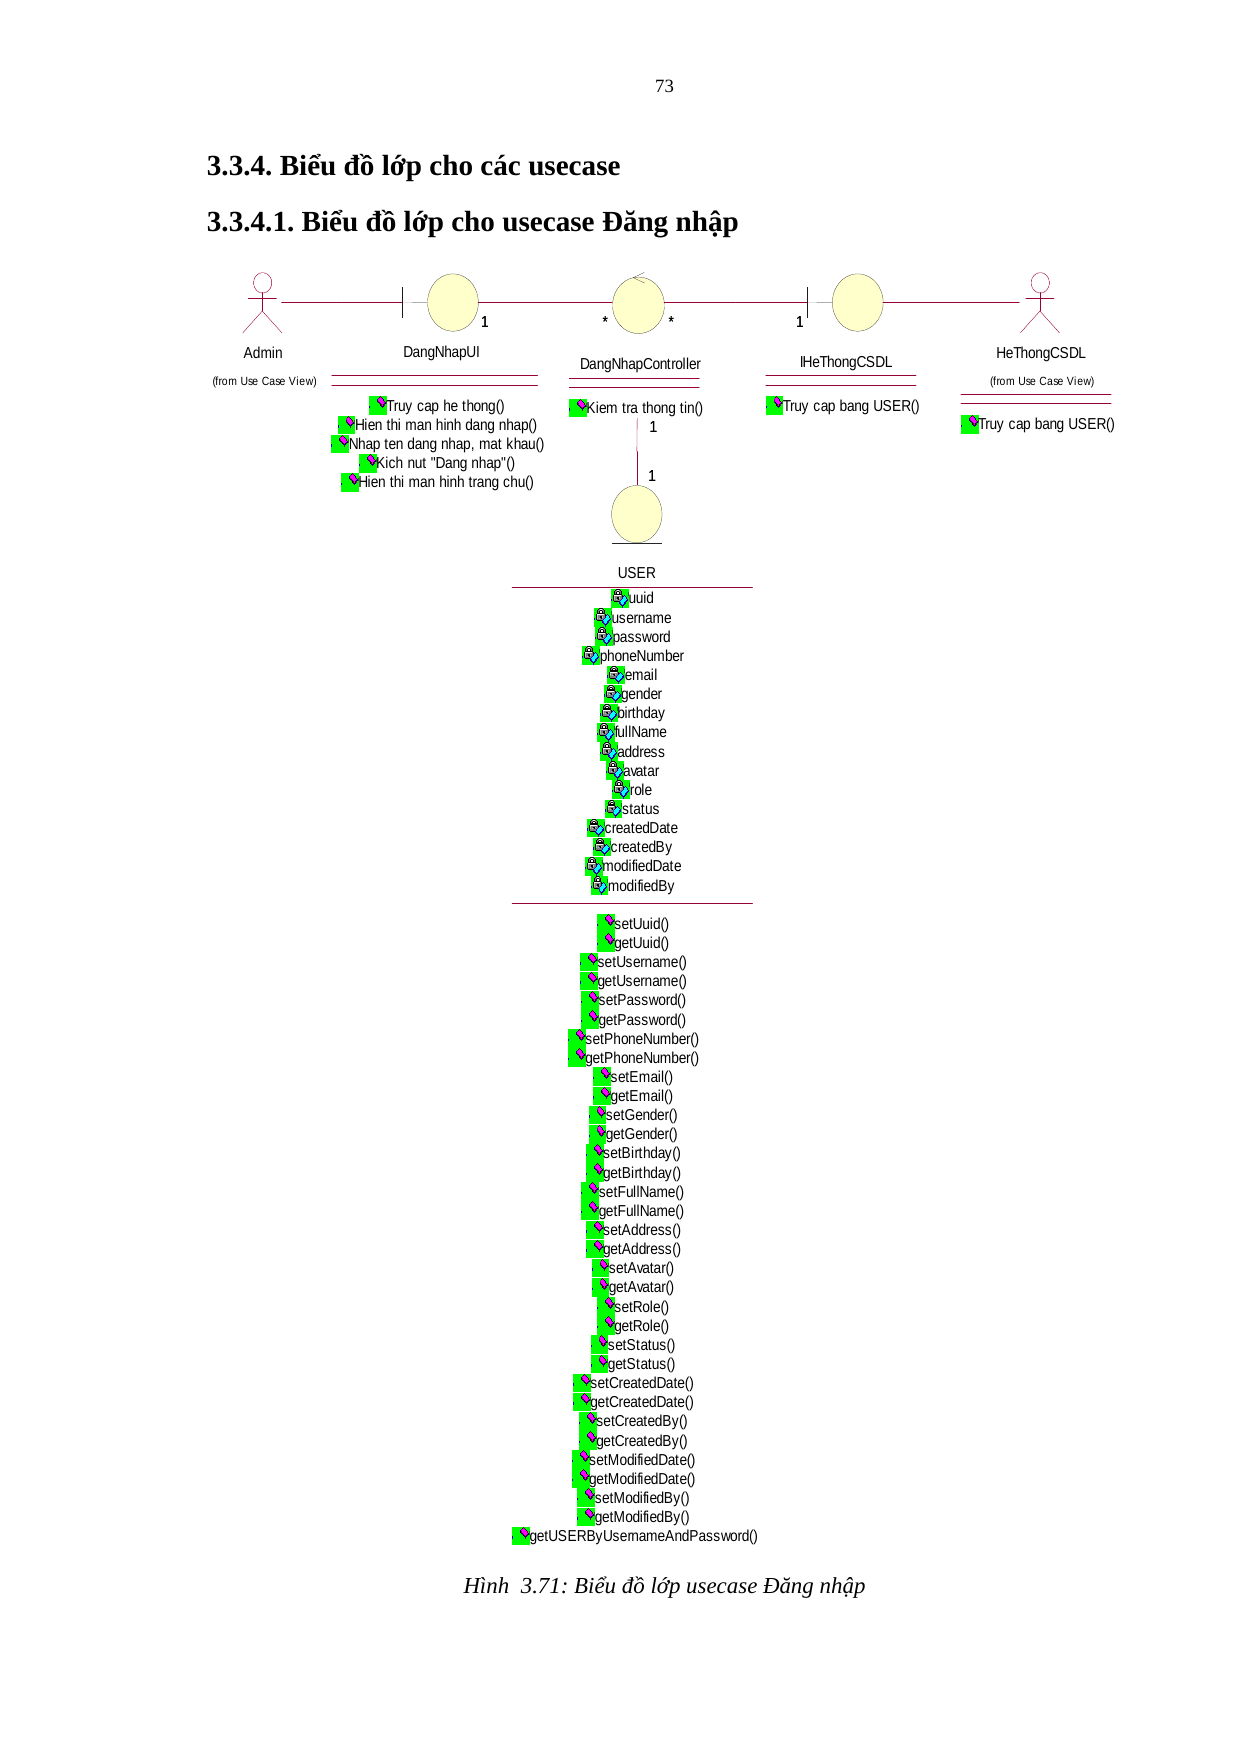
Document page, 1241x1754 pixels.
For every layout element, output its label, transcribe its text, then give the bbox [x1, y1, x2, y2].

text Hình 3.68: Biểu đồ lớp usecase Đăng nhập [207, 1572, 1122, 1598]
subtitle 3.3.4. Biểu đồ lớp cho các usecase [207, 148, 1122, 181]
subtitle 3.3.4.1. Biểu đồ lớp cho usecase Đăng nhập [207, 204, 1122, 237]
